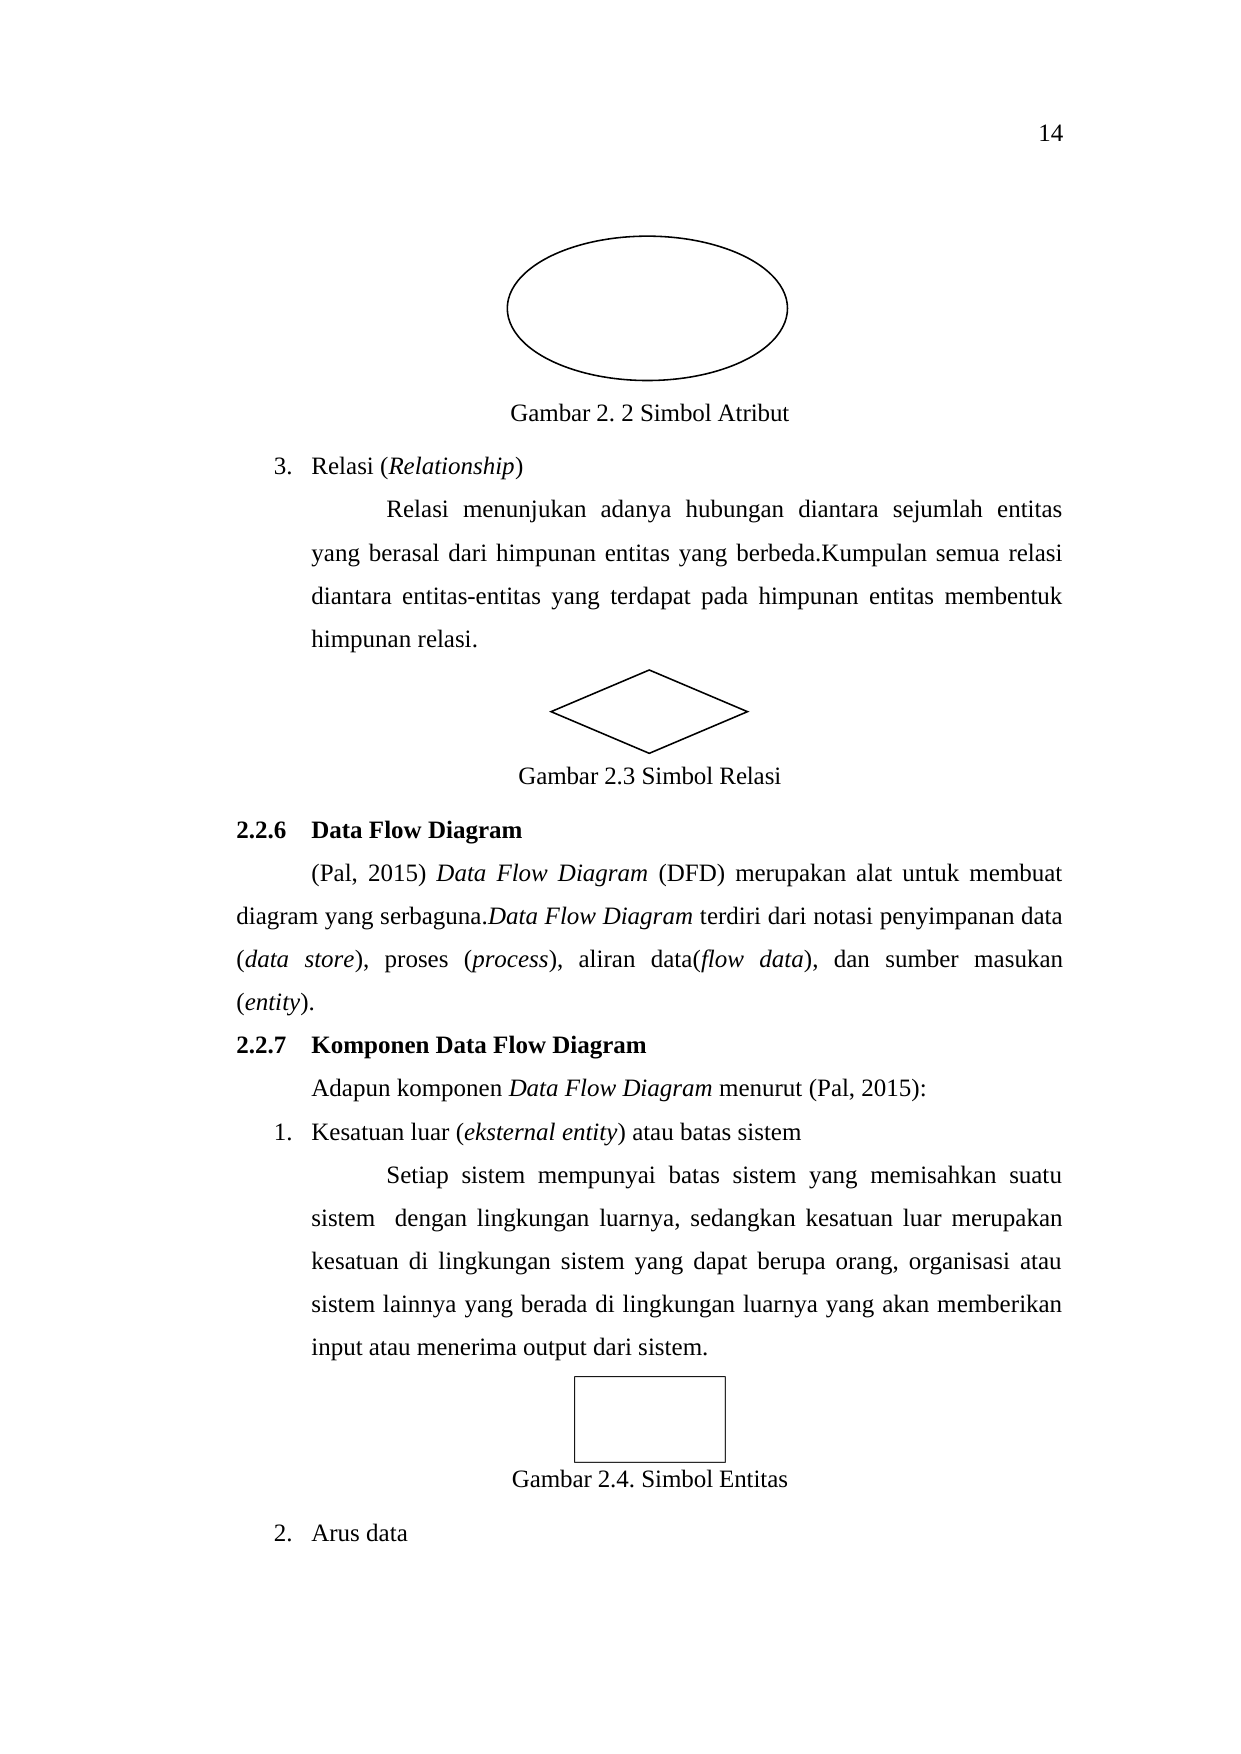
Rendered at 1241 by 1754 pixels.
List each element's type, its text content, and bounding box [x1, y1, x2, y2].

list Relasi (Relationship) [274, 451, 1063, 480]
text Setiap sistem mempunyai batas sistem yang memisahkan suatu sistem dengan lingkungan luarnya, sedangkan kesatuan luar merupakan kesatuan di lingkungan sistem yang dapat berupa orang, organisasi atau sistem lainnya yang berada di lingkungan luarnya yang akan memberikan input atau menerima output dari sistem. [311, 1160, 1063, 1361]
subtitle Data Flow Diagram [236, 815, 1063, 843]
subtitle Komponen Data Flow Diagram [236, 1030, 1063, 1059]
list (Pal, 2015) Data Flow Diagram (DFD) merupakan alat untuk membuat diagram yang serbaguna.Data Flow Diagram terdiri dari notasi penyimpanan data (data store), proses (process), aliran data(flow data), dan sumber masukan (entity). [236, 858, 1063, 1016]
picture [573, 1375, 727, 1464]
list Arus data [274, 1518, 1063, 1546]
text Adapun komponen Data Flow Diagram menurut (Pal, 2015): [236, 1073, 1063, 1102]
list Relasi menunjukan adanya hubungan diantara sejumlah entitas yang berasal dari himpunan entitas yang berbeda.Kumpulan semua relasi diantara entitas-entitas yang terdapat pada himpunan entitas membentuk himpunan relasi. [311, 494, 1063, 653]
list Kesatuan luar (eksternal entity) atau batas sistem [274, 1117, 1063, 1145]
